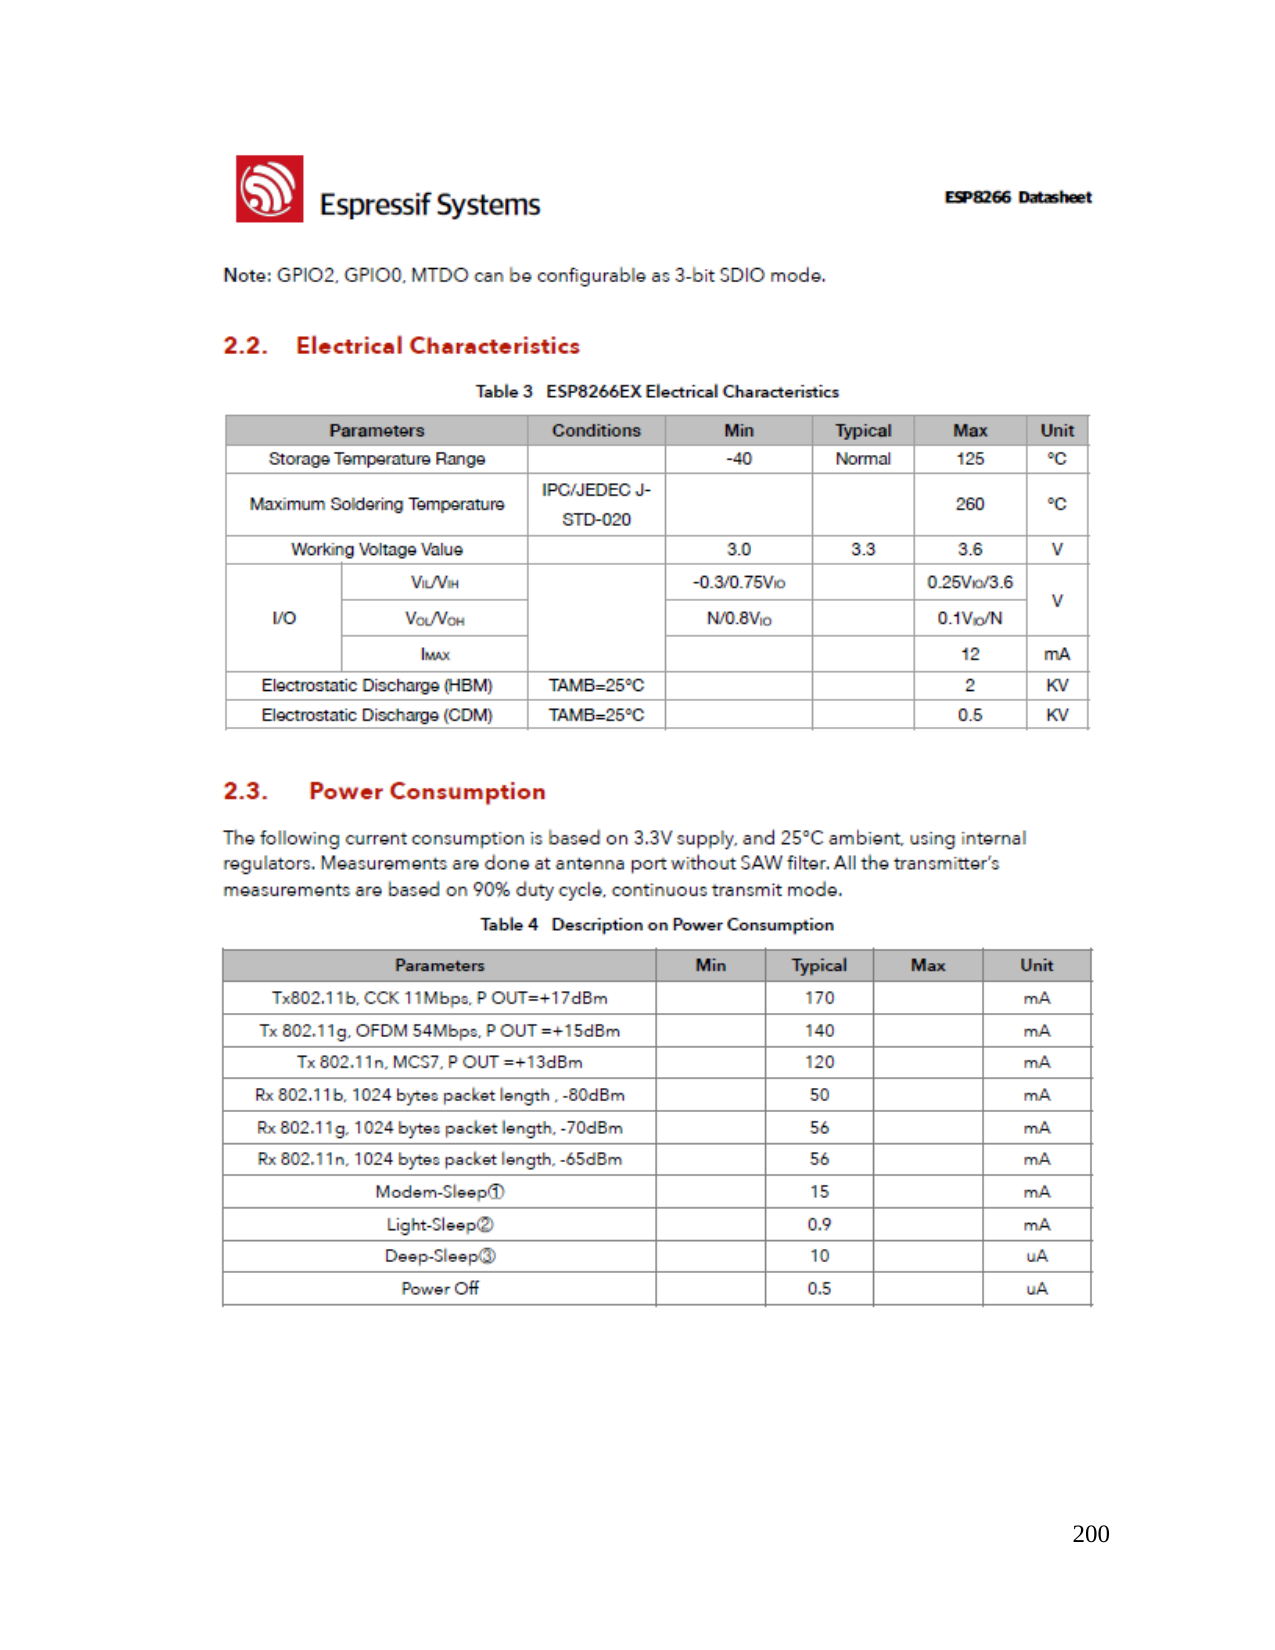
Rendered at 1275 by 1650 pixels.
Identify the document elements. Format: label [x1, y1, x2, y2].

picture [177, 118, 1164, 1323]
